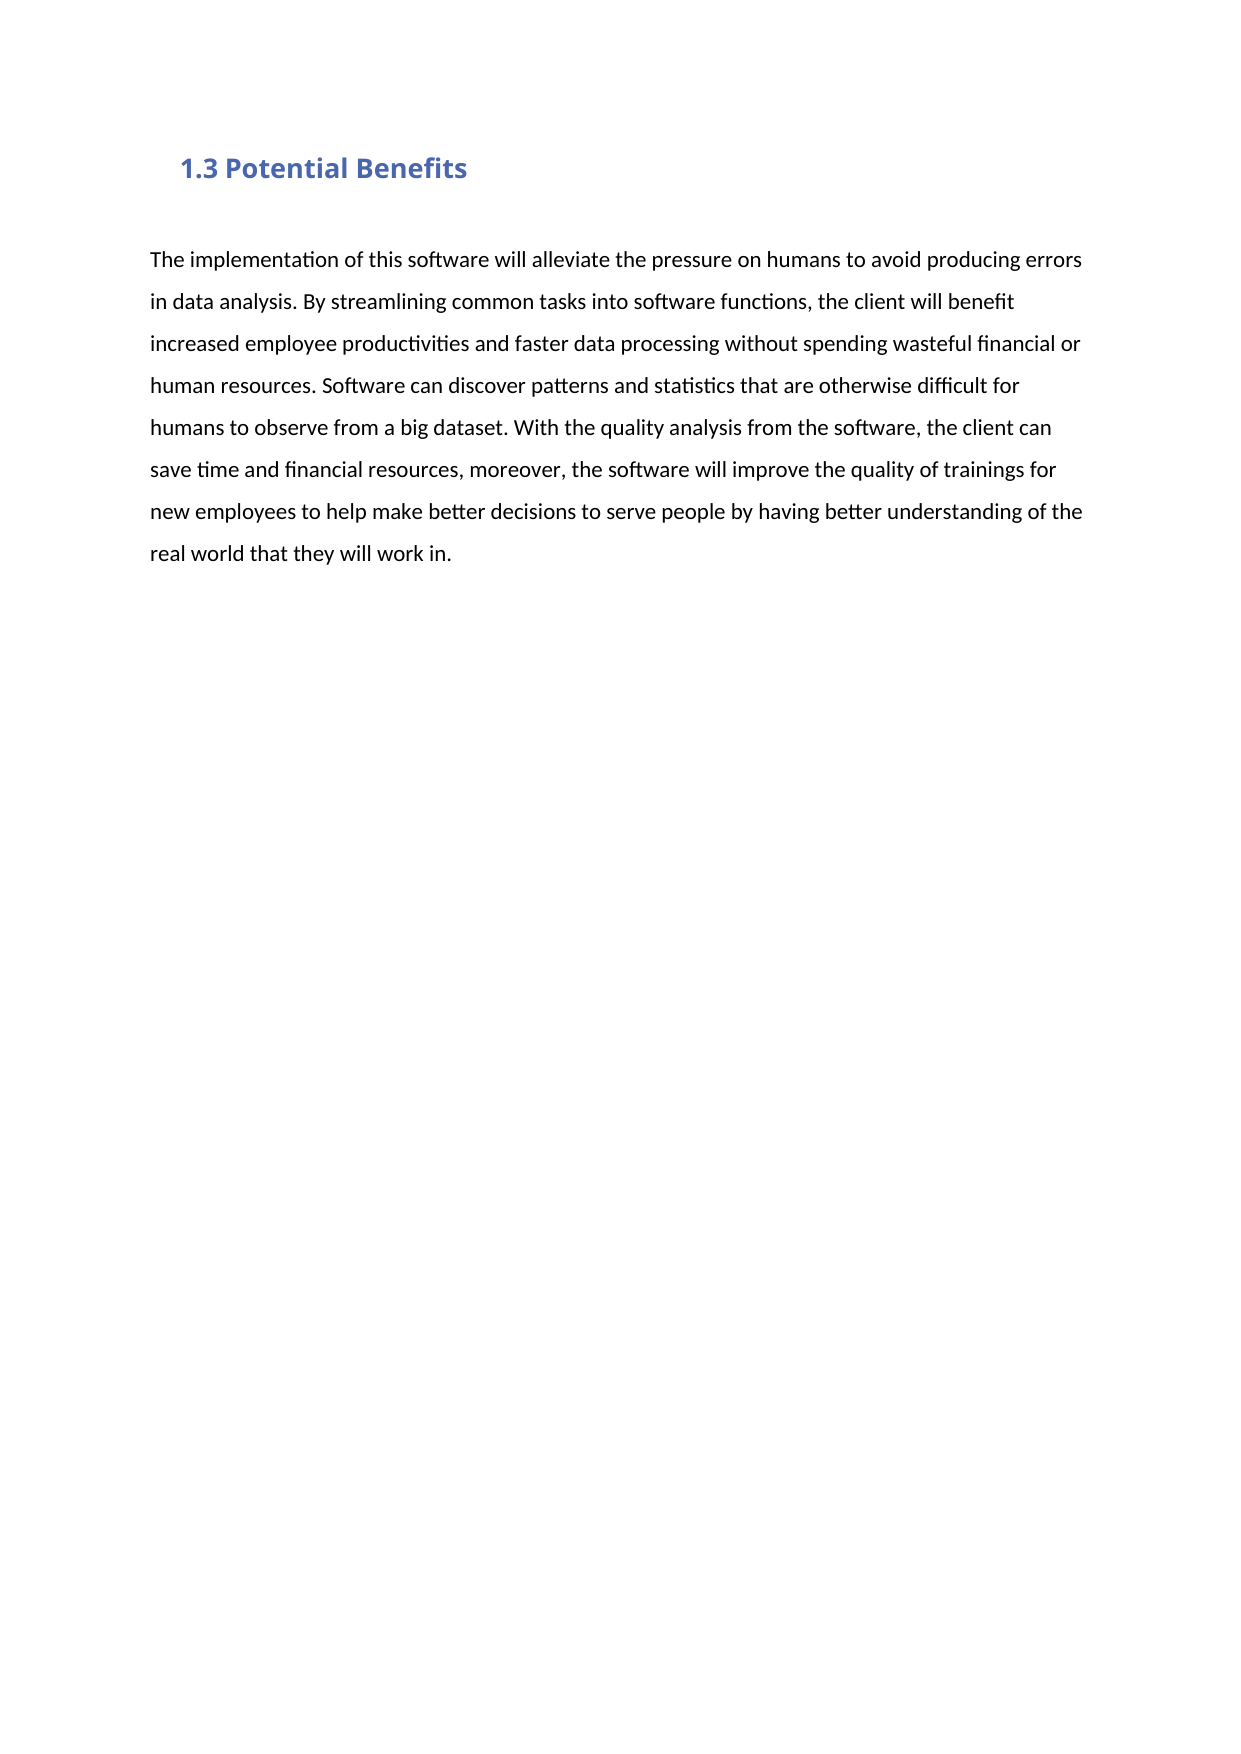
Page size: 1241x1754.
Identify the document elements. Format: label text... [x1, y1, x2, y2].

subtitle Potential Benefits [179, 150, 1090, 187]
text The implementation of this software will alleviate the pressure on humans to avoid producing errors in data analysis. By streamlining common tasks into software functions, the client will benefit increased employee productivities and faster data processing without spending wasteful financial or human resources. Software can discover patterns and statistics that are otherwise difficult for humans to observe from a big dataset. With the quality analysis from the software, the client can save time and financial resources, moreover, the software will improve the quality of trainings for new employees to help make better decisions to serve people by having better understanding of the real world that they will work in. [150, 245, 1090, 567]
